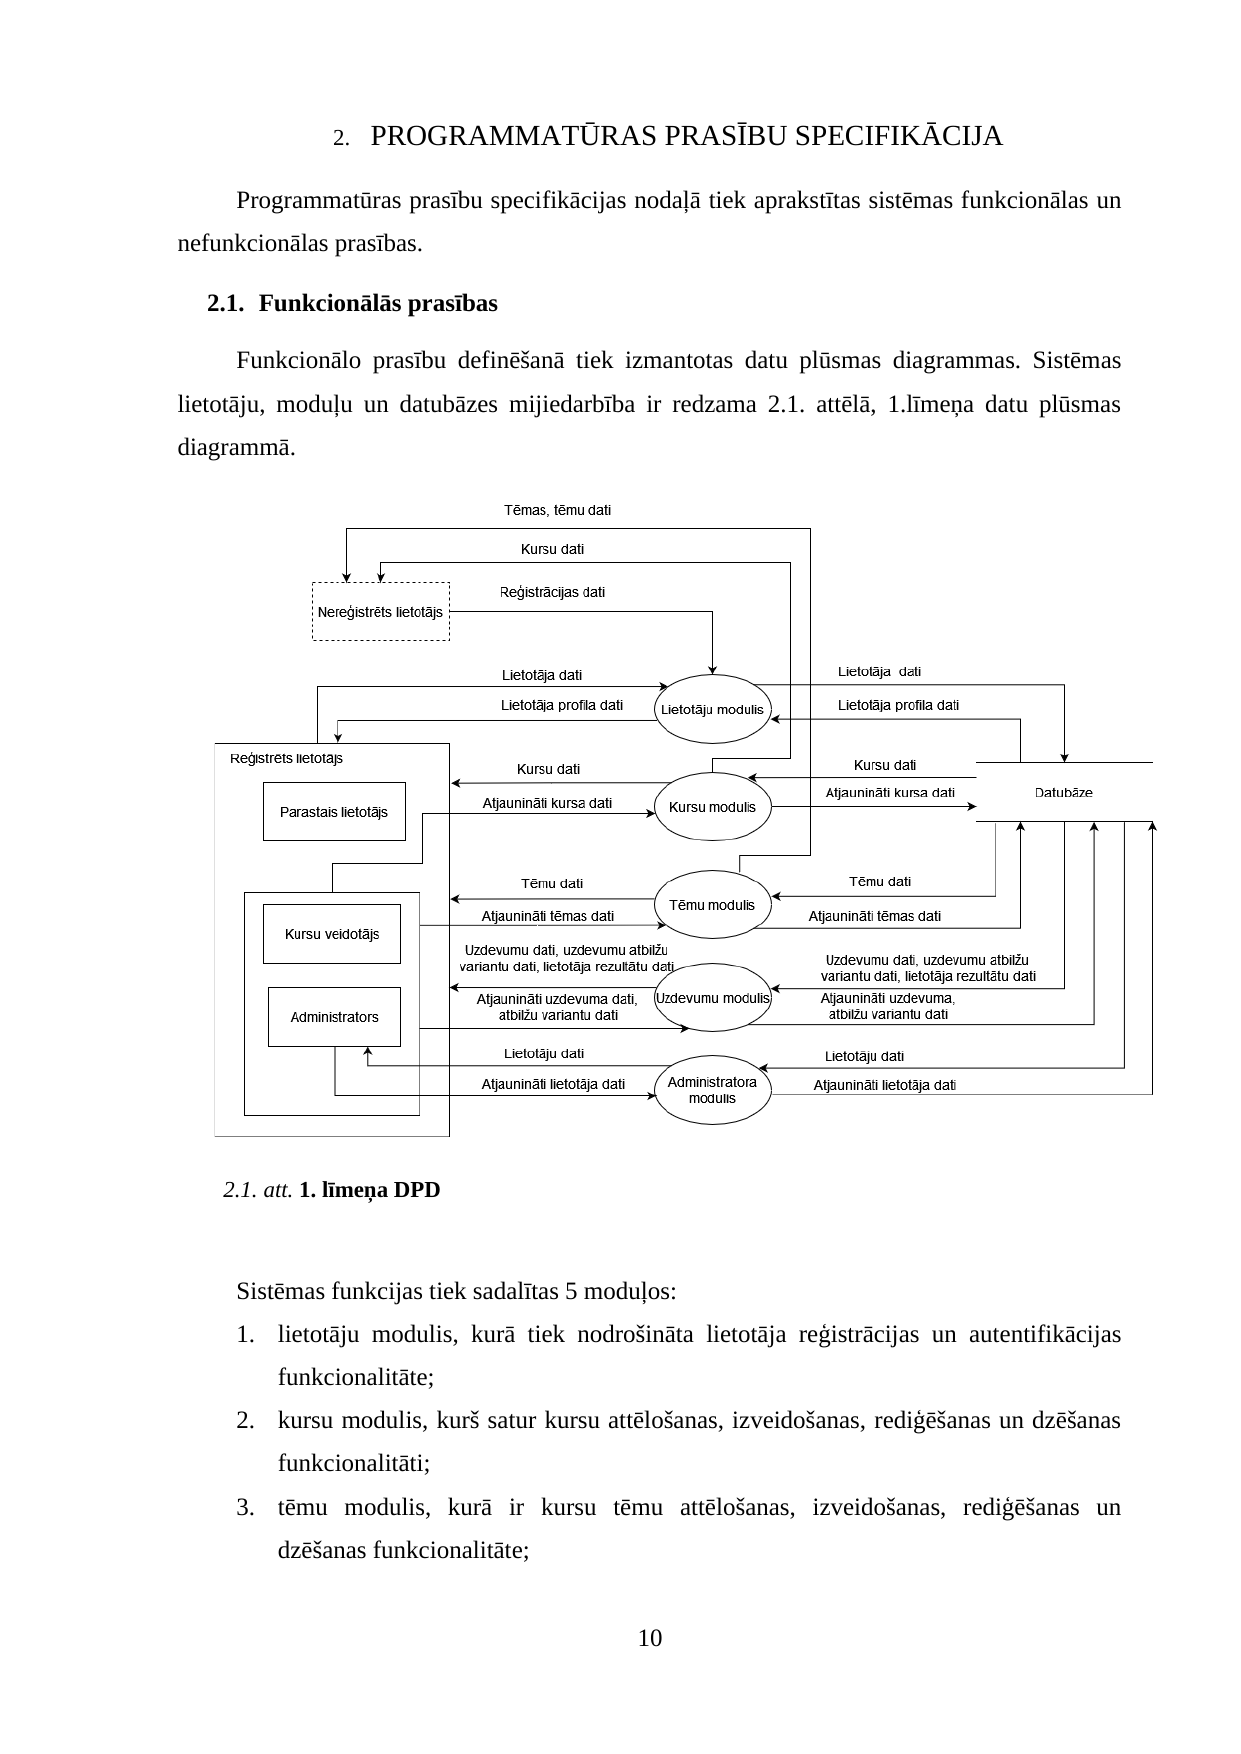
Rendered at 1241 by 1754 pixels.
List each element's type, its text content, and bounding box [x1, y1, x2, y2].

subtitle PROGRAMMATŪRAS PRASĪBU SPECIFIKĀCIJA [215, 118, 1122, 152]
text Funkcionālo prasību definēšanā tiek izmantotas datu plūsmas diagrammas. Sistēmas lietotāju, moduļu un datubāzes mijiedarbība ir redzama 2.1. attēlā, 1.līmeņa datu plūsmas diagrammā. [177, 346, 1122, 461]
picture [214, 500, 1160, 1137]
list lietotāju modulis, kurā tiek nodrošināta lietotāja reģistrācijas un autentifikācijas funkcionalitāte; [236, 1319, 1122, 1391]
list tēmu modulis, kurā ir kursu tēmu attēlošanas, izveidošanas, rediģēšanas un dzēšanas funkcionalitāte; [236, 1492, 1122, 1563]
subtitle Funkcionālās prasības [207, 288, 1122, 317]
list kursu modulis, kurš satur kursu attēlošanas, izveidošanas, rediģēšanas un dzēšanas funkcionalitāti; [236, 1405, 1122, 1477]
text Programmatūras prasību specifikācijas nodaļā tiek aprakstītas sistēmas funkcionālas un nefunkcionālas prasības. [177, 185, 1122, 257]
text Sistēmas funkcijas tiek sadalītas 5 moduļos: [177, 1176, 1122, 1305]
